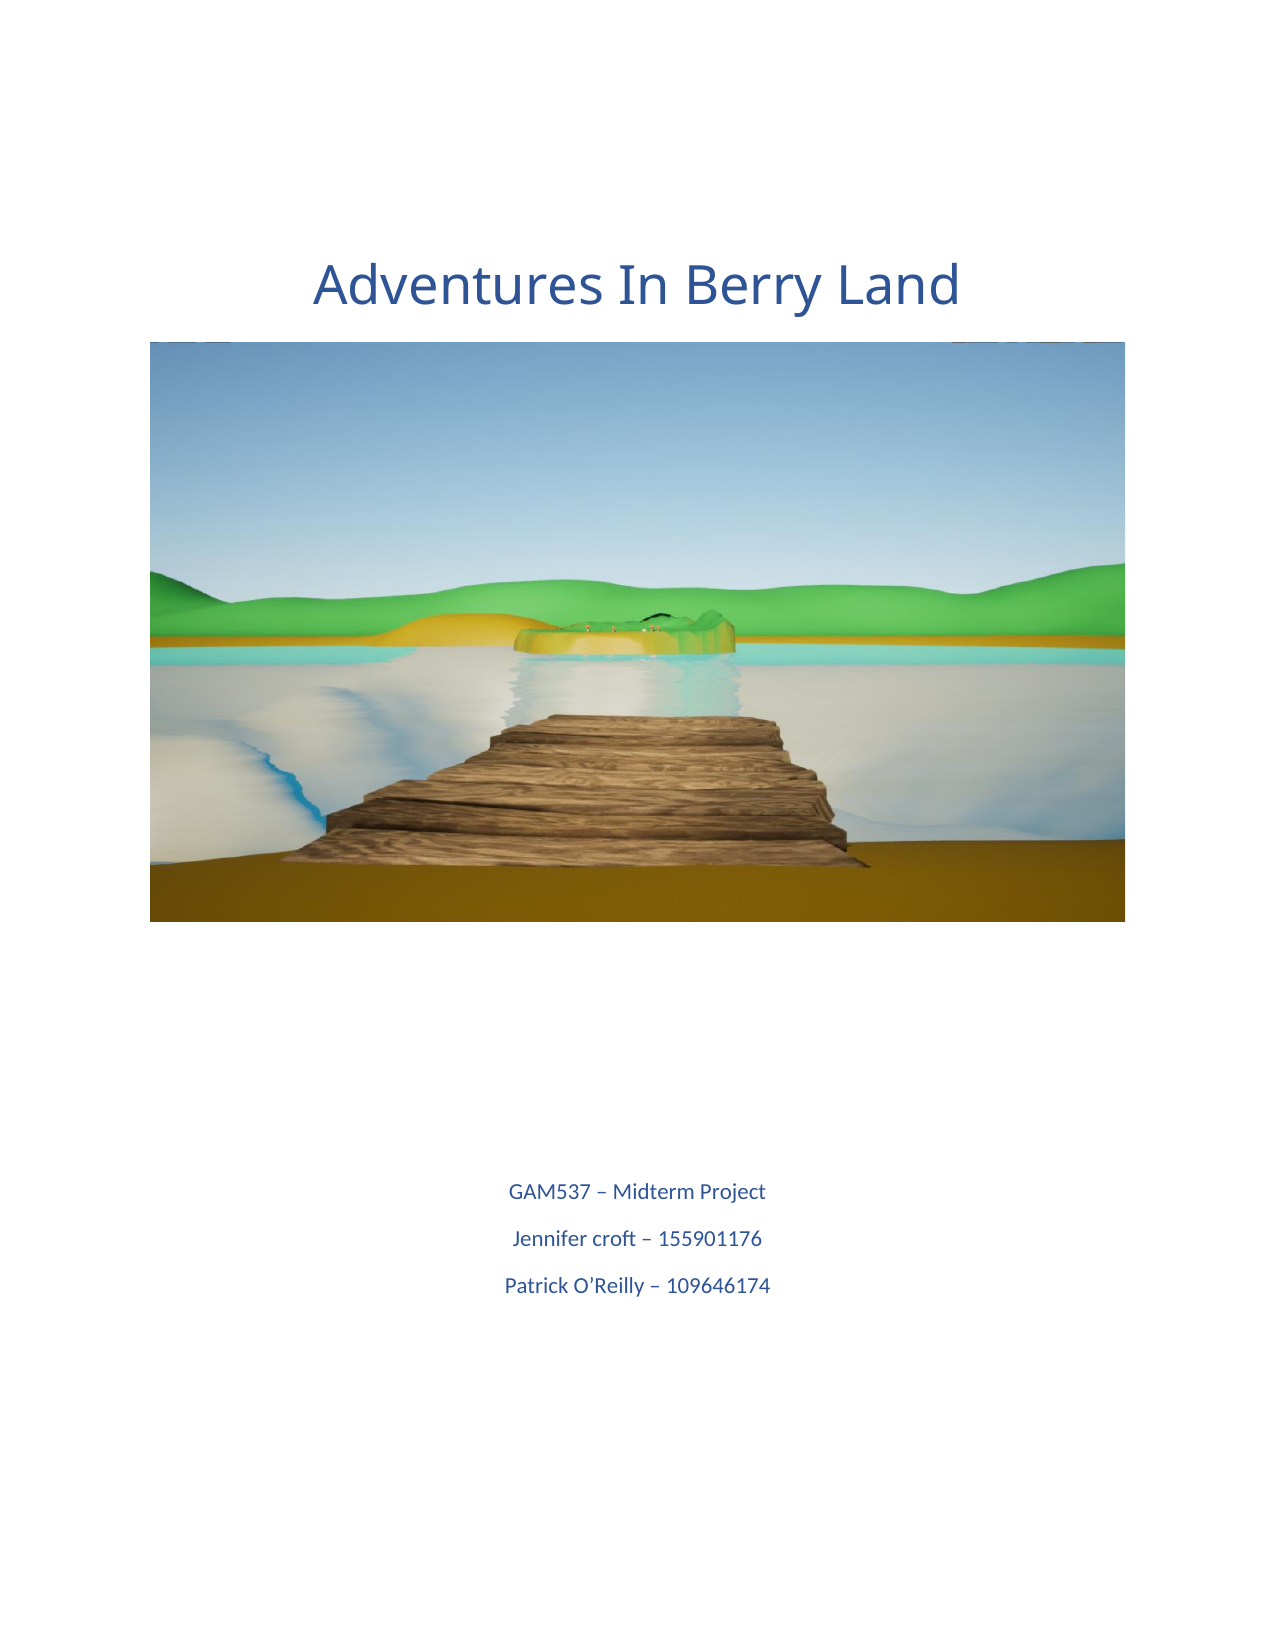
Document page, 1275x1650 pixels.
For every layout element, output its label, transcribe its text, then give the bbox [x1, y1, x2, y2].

text Jennifer croft – 155901176 [150, 1224, 1125, 1252]
text Patrick O’Reilly – 109646174 [150, 1271, 1125, 1299]
text GAM537 – Midterm Project [150, 1177, 1125, 1205]
picture [150, 342, 1125, 922]
text Adventures In Berry Land [150, 246, 1125, 320]
